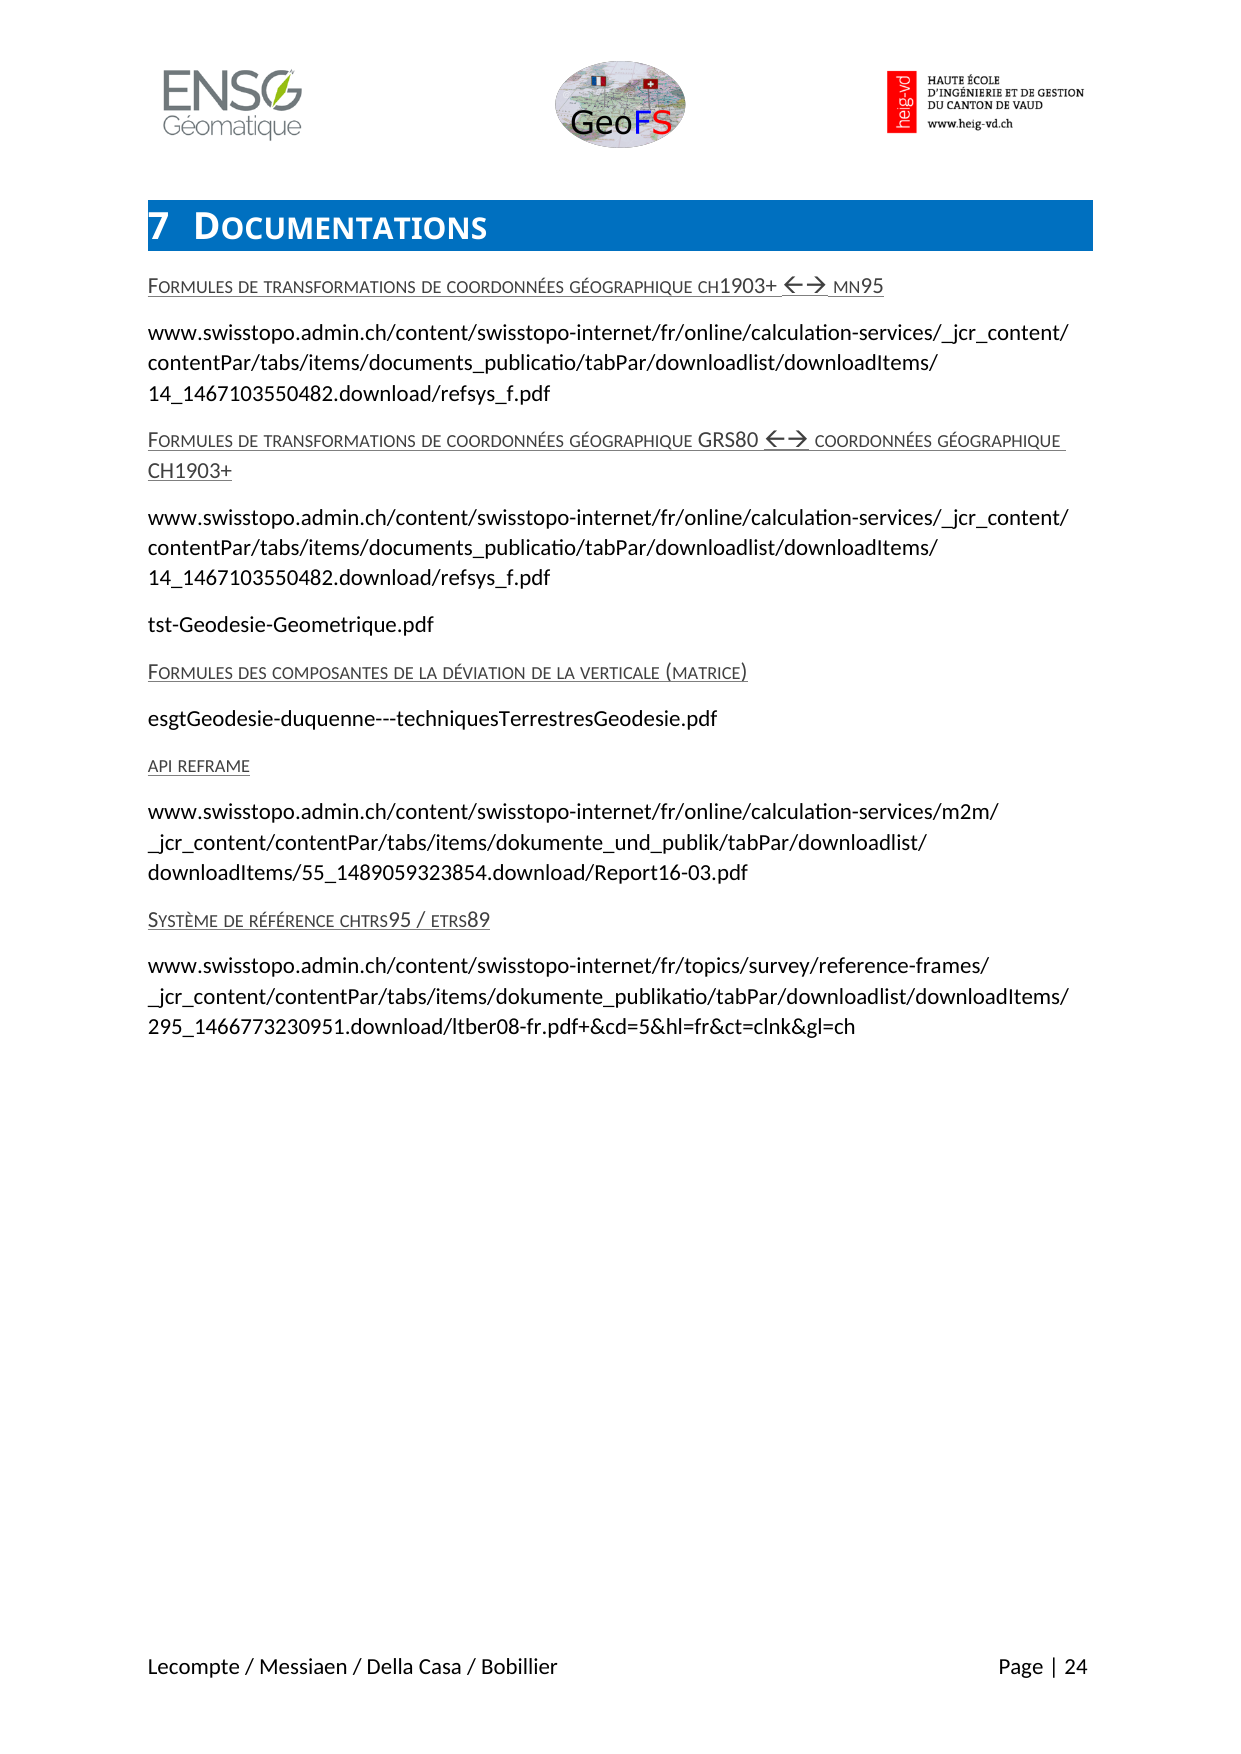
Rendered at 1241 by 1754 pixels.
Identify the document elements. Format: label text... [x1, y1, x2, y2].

subtitle Documentations [148, 200, 1093, 251]
picture [877, 59, 1093, 148]
text Formules de transformations de coordonnées géographique ch1903+ mn95 [148, 271, 1093, 299]
picture [147, 59, 318, 148]
text api reframe [148, 751, 1093, 779]
text Formules des composantes de la déviation de la verticale (matrice) [148, 657, 1093, 685]
text tst-Geodesie-Geometrique.pdf [148, 610, 1093, 638]
text Système de référence chtrs95 / etrs89 [148, 905, 1093, 933]
text www.swisstopo.admin.ch/content/swisstopo-internet/fr/online/calculation-services/m2m/_jcr_content/contentPar/tabs/items/dokumente_und_publik/tabPar/downloadlist/downloadItems/55_1489059323854.download/Report16-03.pdf [148, 797, 1093, 886]
picture [551, 59, 689, 148]
text esgtGeodesie-duquenne---techniquesTerrestresGeodesie.pdf [148, 704, 1093, 732]
text www.swisstopo.admin.ch/content/swisstopo-internet/fr/online/calculation-services/_jcr_content/contentPar/tabs/items/documents_publicatio/tabPar/downloadlist/downloadItems/14_1467103550482.download/refsys_f.pdf [148, 503, 1093, 591]
text www.swisstopo.admin.ch/content/swisstopo-internet/fr/topics/survey/reference-frames/_jcr_content/contentPar/tabs/items/dokumente_publikatio/tabPar/downloadlist/downloadItems/295_1466773230951.download/ltber08-fr.pdf+&cd=5&hl=fr&ct=clnk&gl=ch [148, 952, 1093, 1040]
text Formules de transformations de coordonnées géographique GRS80 coordonnées géographique CH1903+ [148, 426, 1093, 484]
text www.swisstopo.admin.ch/content/swisstopo-internet/fr/online/calculation-services/_jcr_content/contentPar/tabs/items/documents_publicatio/tabPar/downloadlist/downloadItems/14_1467103550482.download/refsys_f.pdf [148, 318, 1093, 407]
